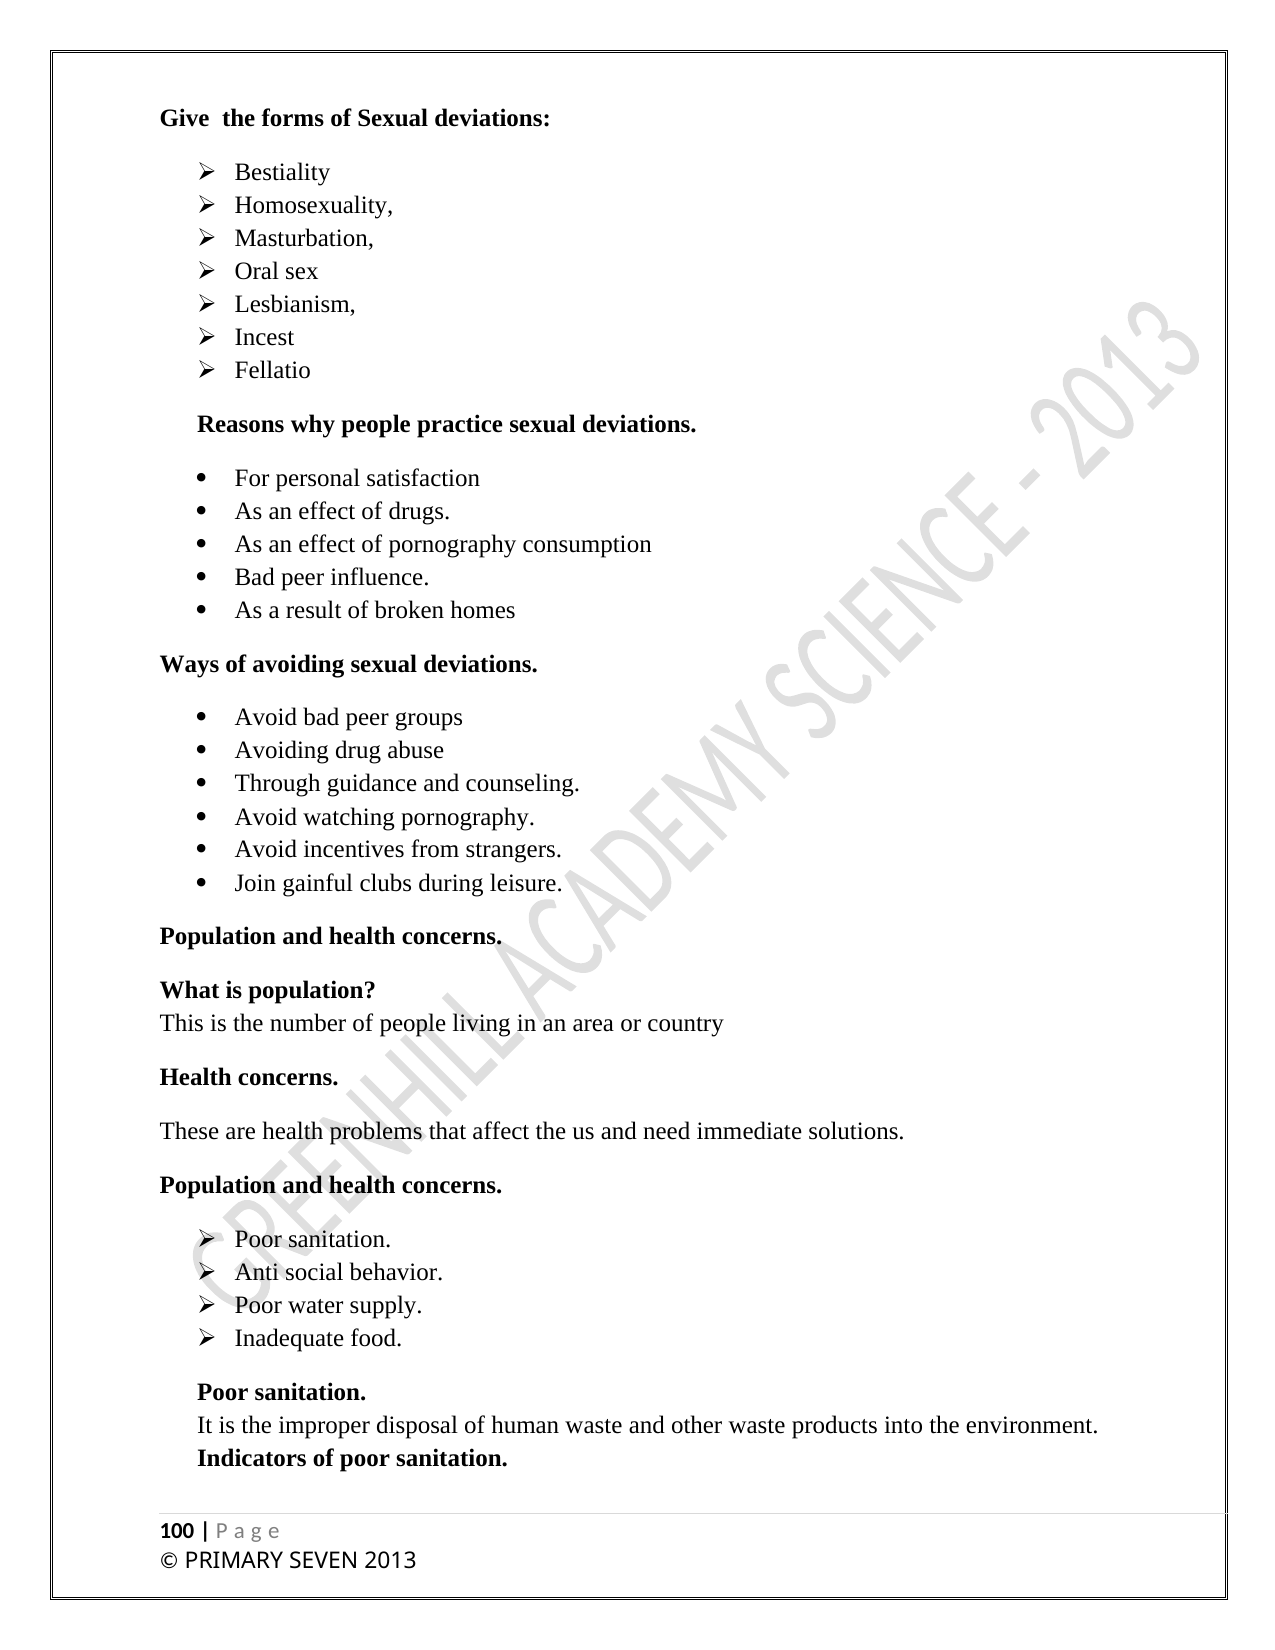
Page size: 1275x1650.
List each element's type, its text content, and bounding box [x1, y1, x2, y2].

text Poor sanitation. It is the improper disposal of human waste and other waste products into the environment. Indicators of poor sanitation. [197, 1377, 1225, 1471]
list Anti social behavior. [197, 1257, 1225, 1286]
list Poor water supply. [197, 1290, 1225, 1318]
list Avoid watching pornography. [197, 802, 1225, 830]
text Population and health concerns. [159, 921, 1225, 950]
list Join gainful clubs during leisure. [197, 868, 1225, 896]
list Bestiality [197, 157, 1225, 186]
list Fellatio [197, 355, 1225, 384]
list As an effect of drugs. [197, 496, 1225, 524]
text What is population? This is the number of people living in an area or country [159, 975, 1225, 1037]
list Poor sanitation. [197, 1224, 1225, 1252]
list Avoid incentives from strangers. [197, 834, 1225, 863]
list Homosexuality, [197, 190, 1225, 219]
list As an effect of pornography consumption [197, 529, 1225, 557]
list As a result of broken homes [197, 595, 1225, 623]
list Bad peer influence. [197, 562, 1225, 591]
list Incest [197, 322, 1225, 351]
text Population and health concerns. [159, 1170, 1225, 1199]
text Give the forms of Sexual deviations: [159, 103, 1225, 132]
list Lesbianism, [197, 289, 1225, 318]
list Masturbation, [197, 223, 1225, 252]
list Through guidance and counseling. [197, 768, 1225, 797]
list Inadequate food. [197, 1323, 1225, 1352]
list Avoiding drug abuse [197, 736, 1225, 764]
text Ways of avoiding sexual deviations. [159, 649, 1225, 677]
list Oral sex [197, 256, 1225, 285]
text These are health problems that affect the us and need immediate solutions. [159, 1116, 1225, 1145]
text Reasons why people practice sexual deviations. [197, 409, 1225, 438]
list Avoid bad peer groups [197, 702, 1225, 731]
list For personal satisfaction [197, 463, 1225, 491]
text Health concerns. [159, 1062, 1225, 1091]
